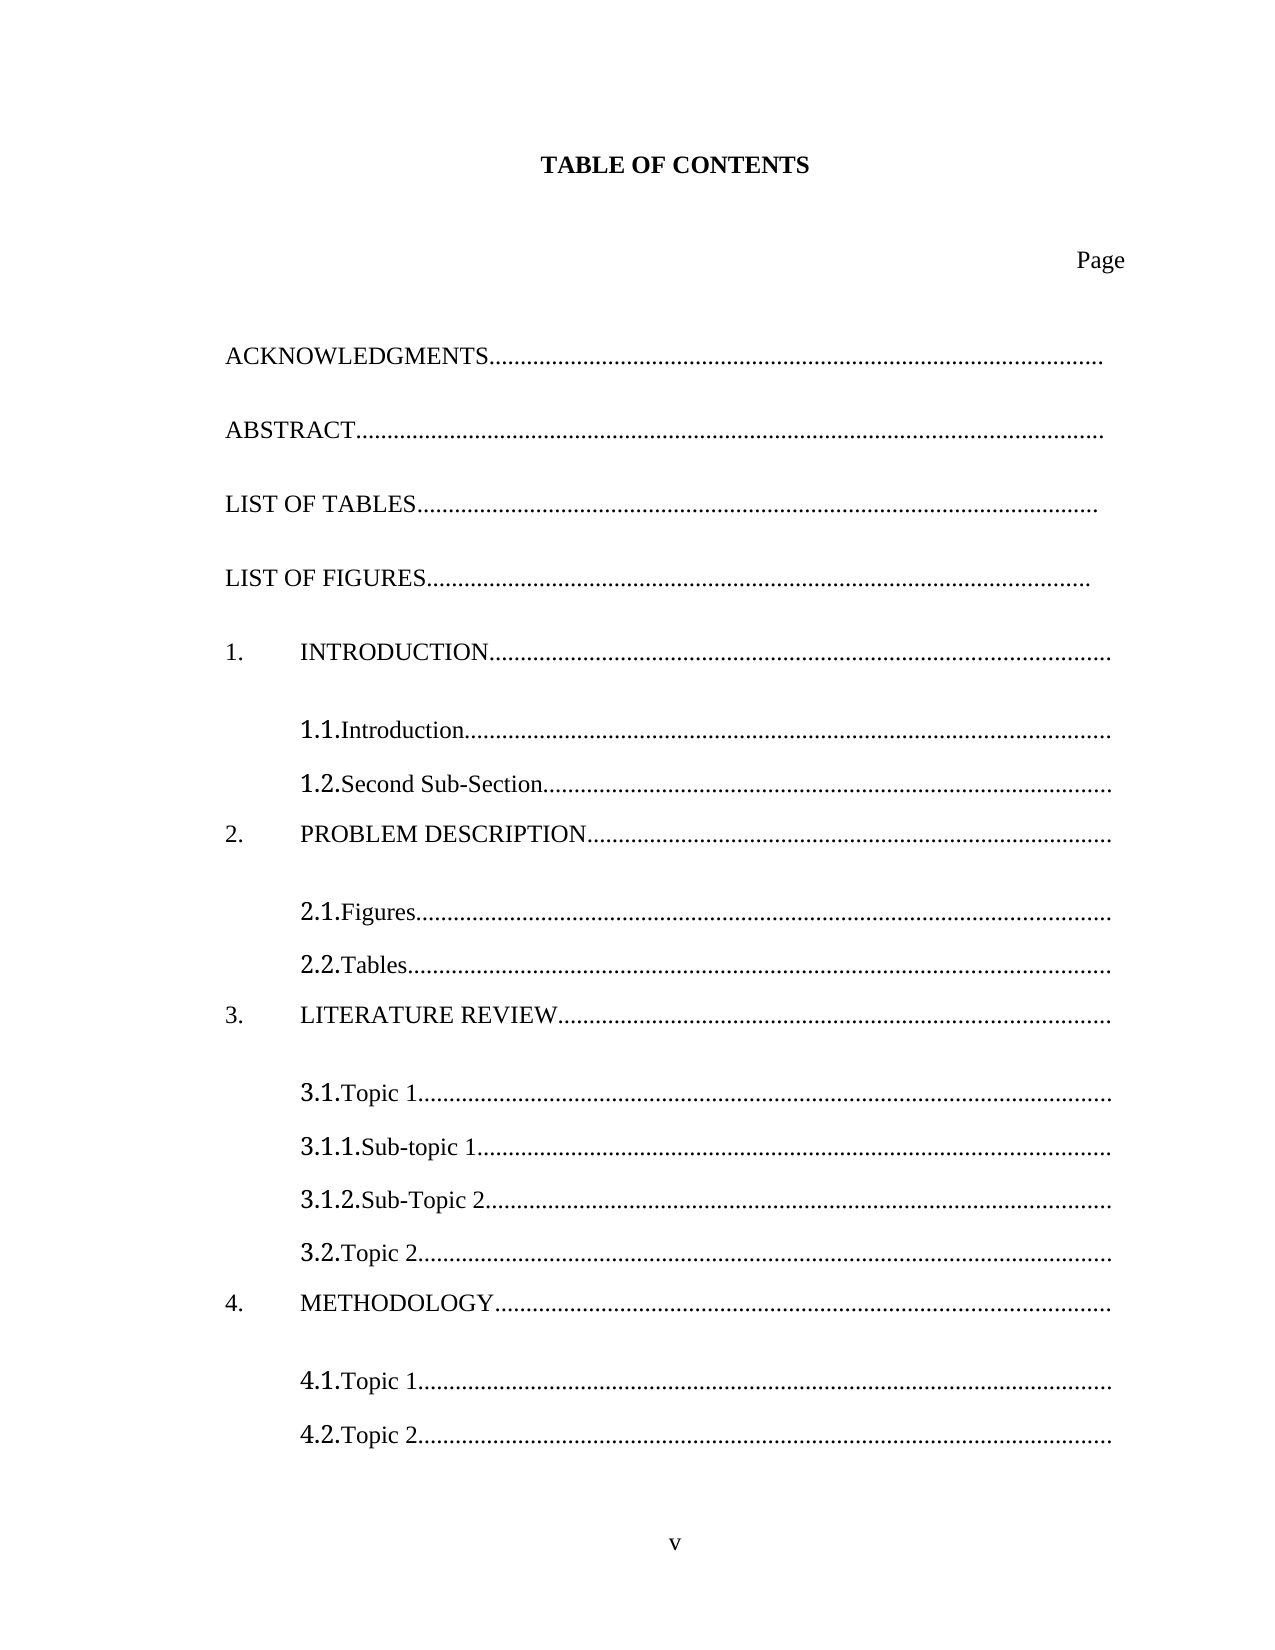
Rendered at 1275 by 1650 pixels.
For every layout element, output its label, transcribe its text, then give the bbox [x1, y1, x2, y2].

text 2.2. Tables 3 [300, 947, 1050, 981]
text ACKNOWLEDGMENTS iii [225, 341, 1050, 369]
text 3.1.1. Sub-topic 1 5 [300, 1128, 1050, 1162]
text 4.1. Topic 1 7 [300, 1363, 1050, 1397]
text 2. PROBLEM DESCRIPTION 3 [225, 819, 1050, 848]
text LIST OF FIGURES viii [225, 563, 1050, 592]
text 3. LITERATURE REVIEW 5 [225, 1000, 1050, 1029]
text 4.2. Topic 2 7 [300, 1416, 1050, 1450]
text 1. INTRODUCTION 1 [225, 637, 1050, 666]
text 2.1. Figures 3 [300, 893, 1050, 927]
text ABSTRACT iv [225, 415, 1050, 444]
text 3.2. Topic 2 6 [300, 1235, 1050, 1269]
text 3.1.2. Sub-Topic 2 5 [300, 1182, 1050, 1216]
text 1.2. Second Sub-Section 1 [300, 765, 1050, 799]
text 4. METHODOLOGY 7 [225, 1288, 1050, 1317]
text 1.1. Introduction 1 [300, 712, 1050, 746]
text 3.1. Topic 1 5 [300, 1075, 1050, 1109]
text LIST OF TABLES vii [225, 489, 1050, 518]
text TABLE OF CONTENTS [225, 150, 1125, 179]
text Page [225, 245, 1125, 274]
